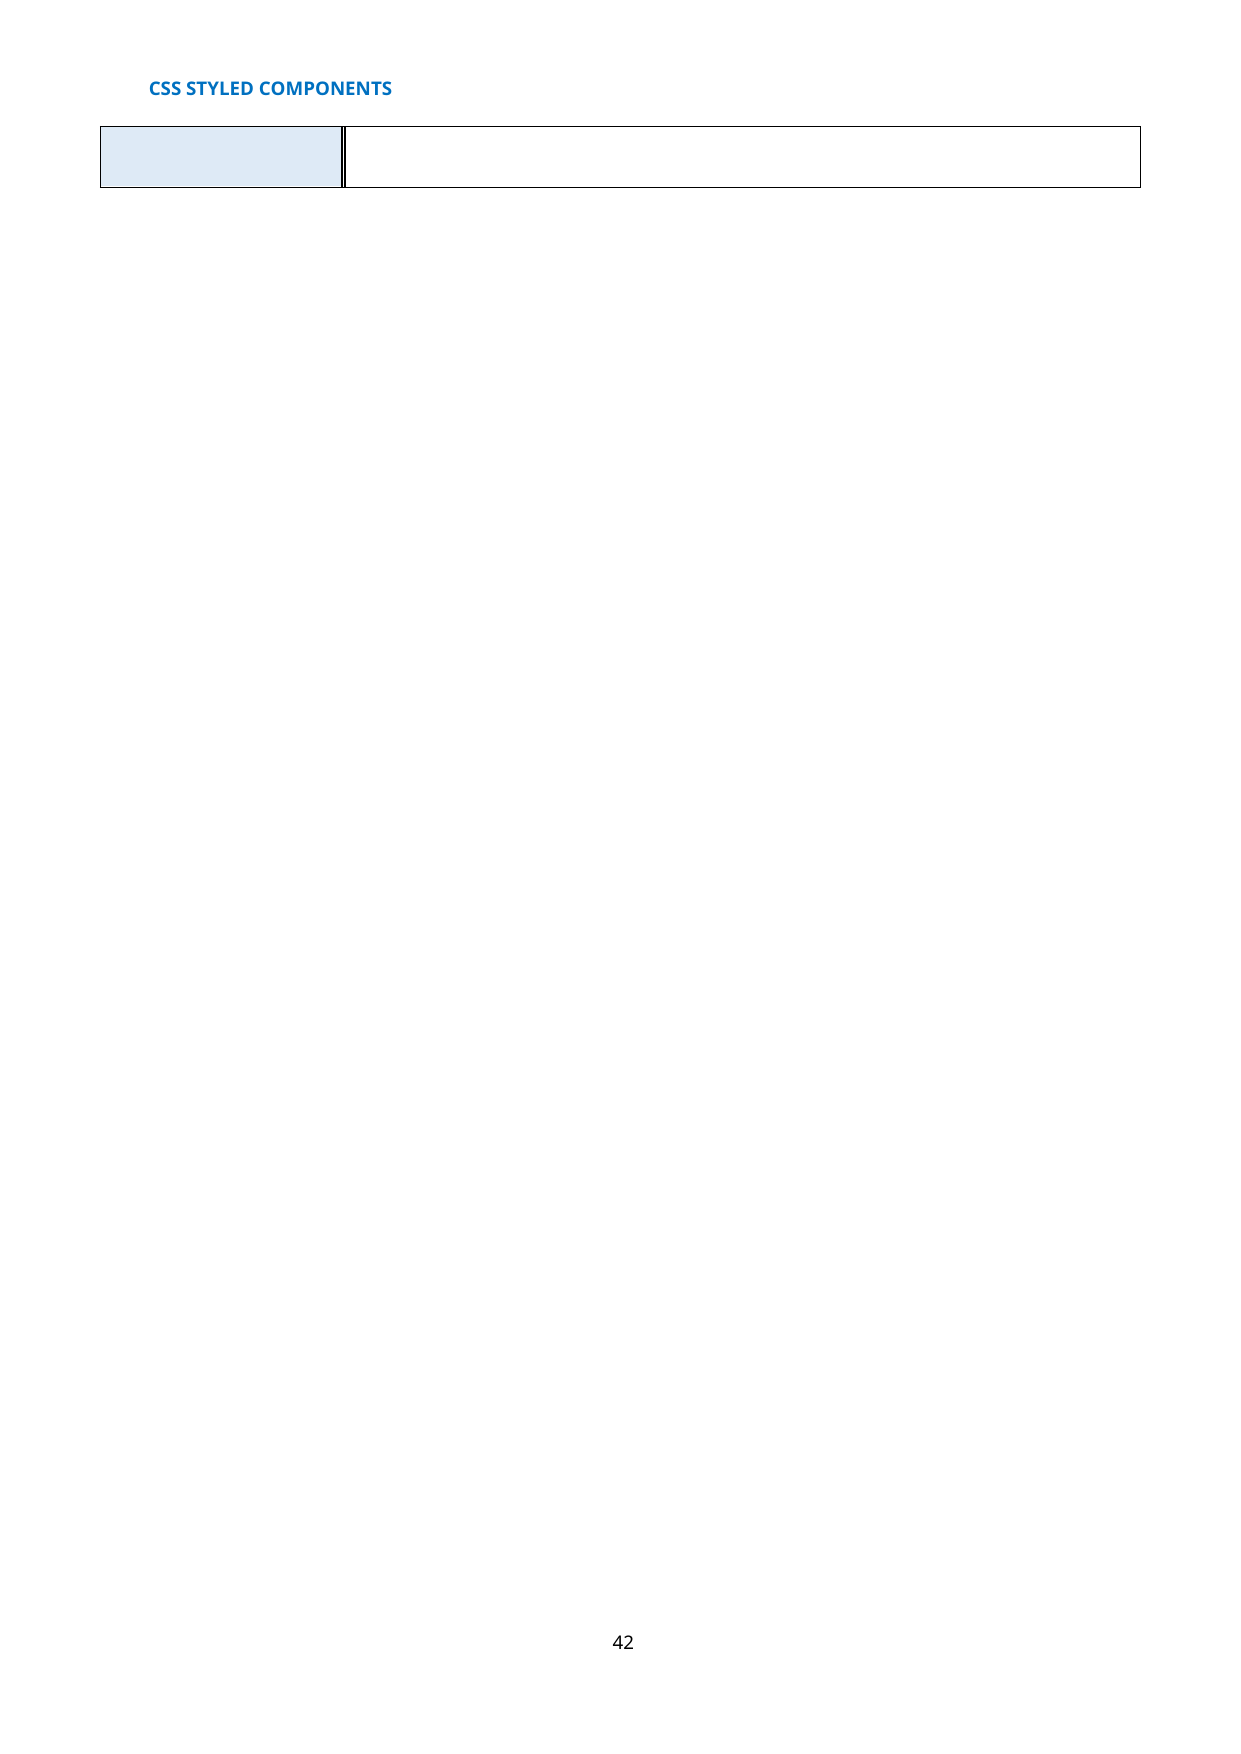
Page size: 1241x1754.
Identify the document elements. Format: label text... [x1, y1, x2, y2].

subtitle CSS STYLED COMPONENTS [148, 75, 1165, 101]
table_header [346, 127, 1140, 186]
table_header [101, 127, 341, 186]
